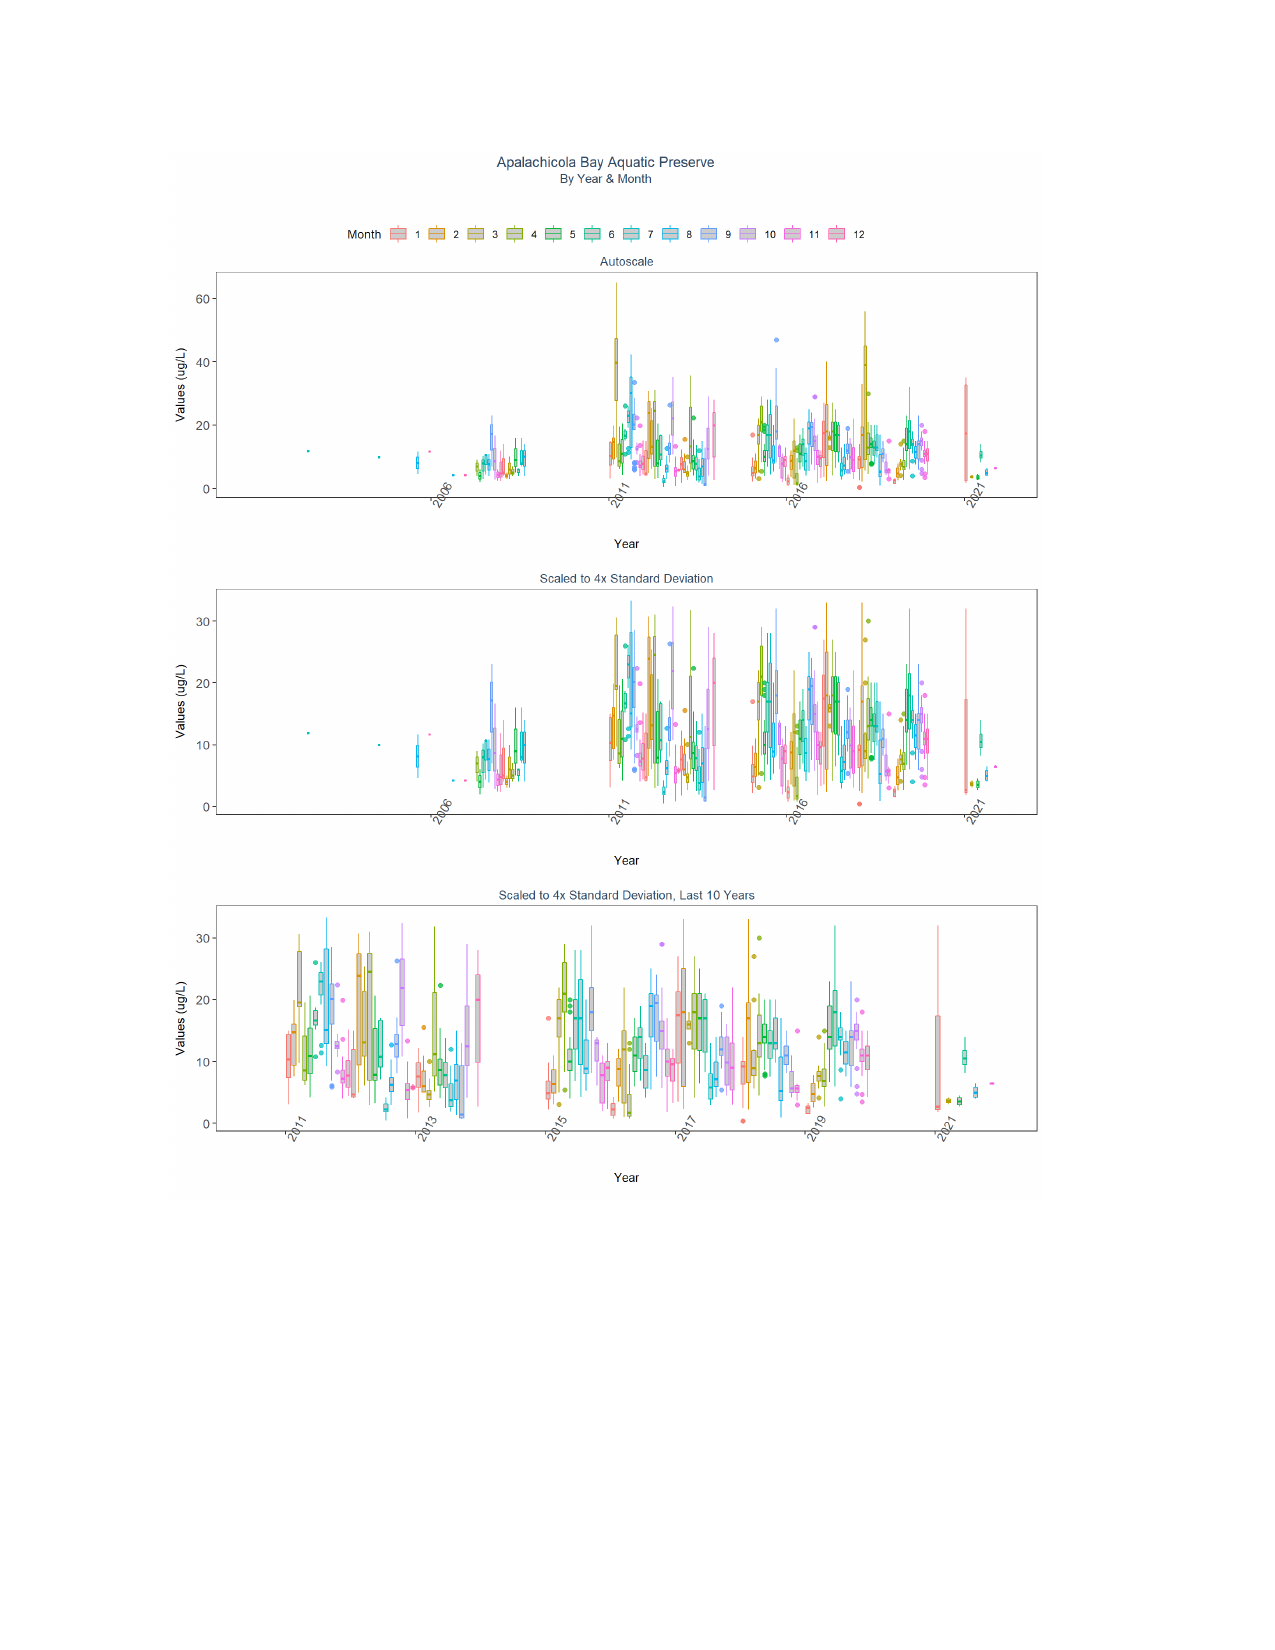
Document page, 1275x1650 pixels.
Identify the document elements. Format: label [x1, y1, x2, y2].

picture [168, 150, 1044, 1200]
